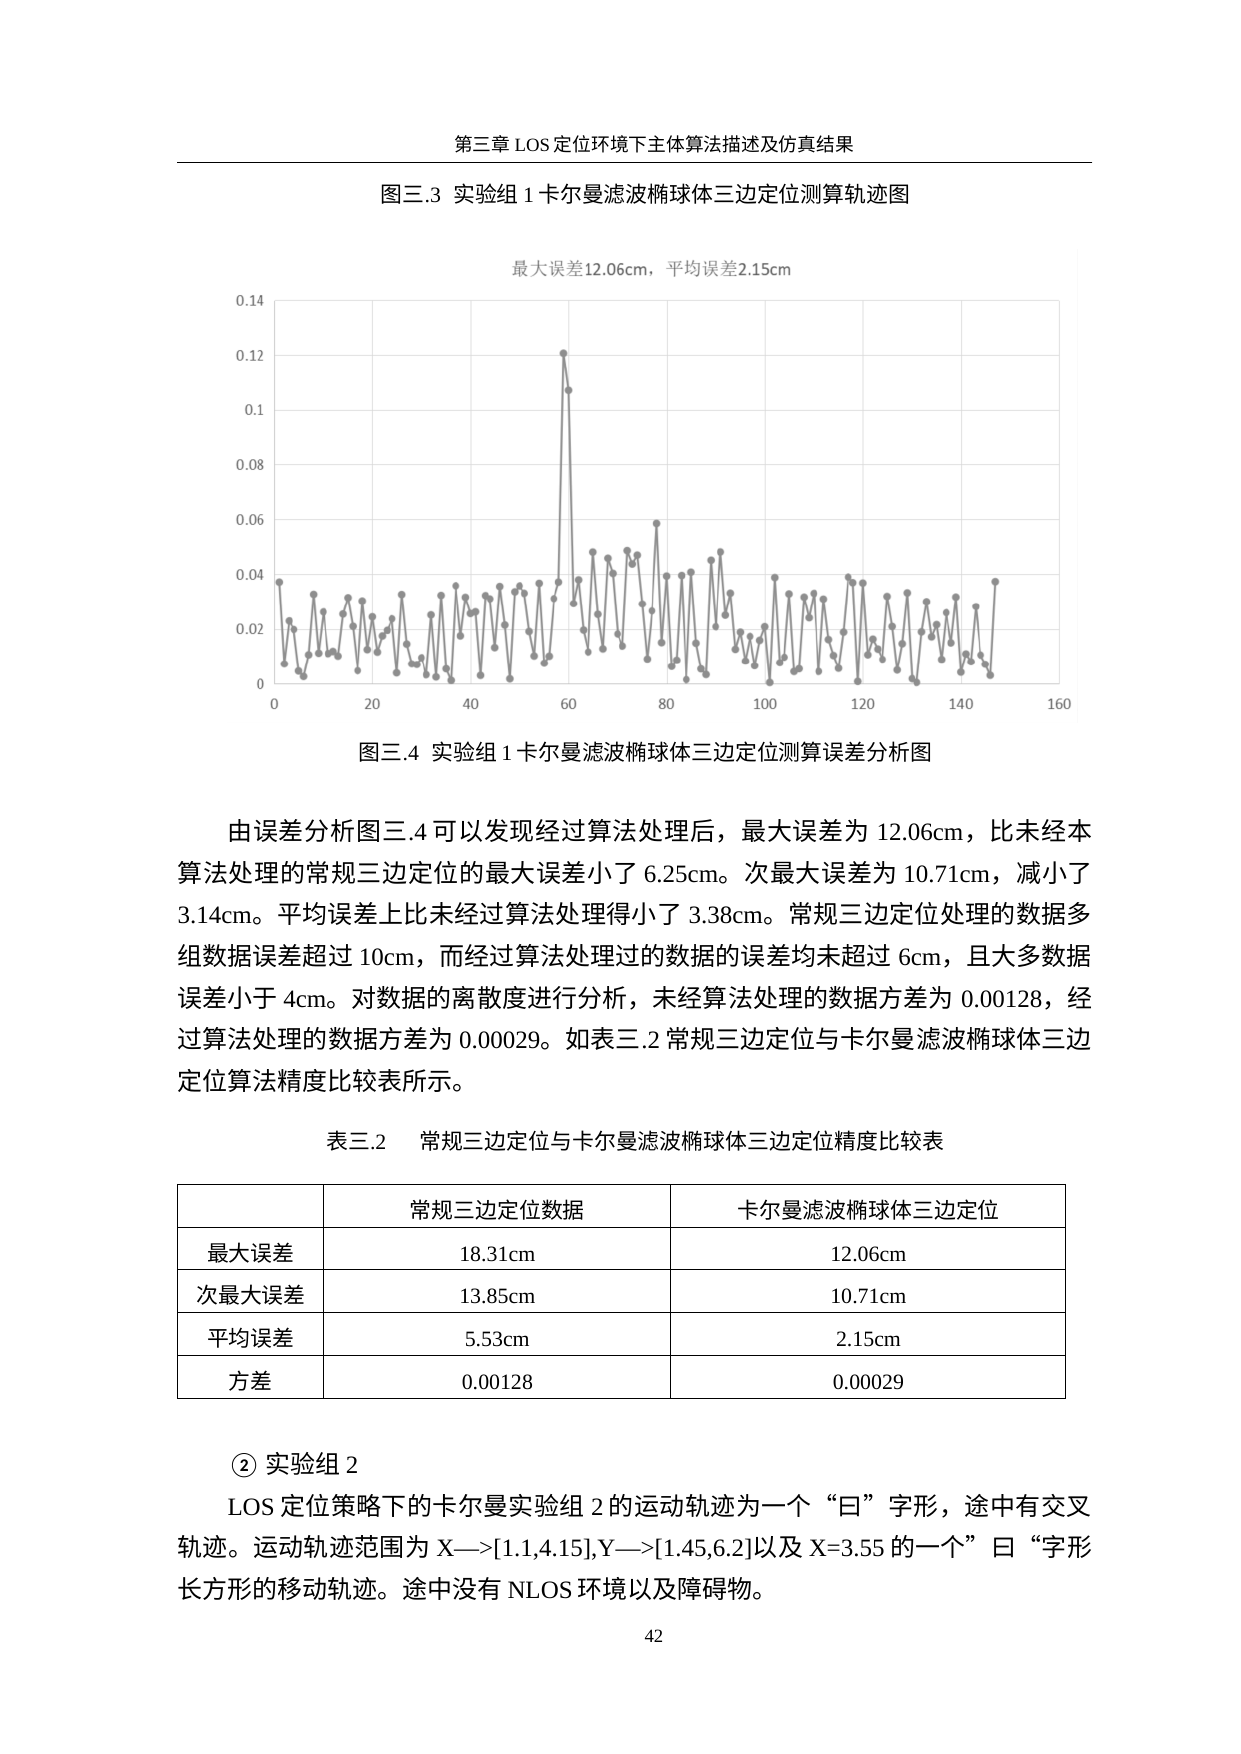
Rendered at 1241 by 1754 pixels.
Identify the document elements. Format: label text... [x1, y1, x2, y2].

table_cell 方差 [178, 1356, 323, 1397]
text 常规三边定位与卡尔曼滤波椭球体三边定位精度比较表 [177, 1124, 1092, 1156]
table_cell 12.06cm [671, 1228, 1065, 1269]
table_cell 平均误差 [178, 1313, 323, 1355]
table_cell 0.00029 [671, 1356, 1065, 1397]
text LOS定位策略下的卡尔曼实验组2的运动轨迹为一个“曰”字形，途中有交叉轨迹。运动轨迹范围为X—>[1.1,4.15],Y—>[1.45,6.2]以及X=3.55的一个”曰“字形长方形的移动轨迹。途中没有NLOS环境以及障碍物。 [177, 1482, 1092, 1607]
table_cell 次最大误差 [178, 1270, 323, 1312]
table_cell 5.53cm [324, 1313, 670, 1355]
table_cell 最大误差 [178, 1228, 323, 1269]
table_header 卡尔曼滤波椭球体三边定位 [671, 1185, 1065, 1227]
table_header 常规三边定位数据 [324, 1185, 670, 1227]
table_cell 18.31cm [324, 1228, 670, 1269]
table_cell 13.85cm [324, 1270, 670, 1312]
table_cell 2.15cm [671, 1313, 1065, 1355]
table_cell 0.00128 [324, 1356, 670, 1397]
text 实验组1卡尔曼滤波椭球体三边定位测算误差分析图 [177, 735, 1092, 766]
text ②实验组2 [177, 1440, 1092, 1482]
table_header [178, 1185, 323, 1227]
table_cell 10.71cm [671, 1270, 1065, 1312]
text 由误差分析图3.12可以发现经过算法处理后，最大误差为12.06cm，比未经本算法处理的常规三边定位的最大误差小了6.25cm。次最大误差为10.71cm，减小了3.14cm。平均误差上比未经过算法处理得小了3.38cm。常规三边定位处理的数据多组数据误差超过10cm，而经过算法处理过的数据的误差均未超过6cm，且大多数据误差小于4cm。对数据的离散度进行分析，未经算法处理的数据方差为0.00128，经过算法处理的数据方差为0.00029。如表3.2常规三边定位与卡尔曼滤波椭球体三边定位算法精度比较表所示。 [177, 807, 1092, 1099]
text 实验组1卡尔曼滤波椭球体三边定位测算轨迹图 [177, 177, 1092, 209]
